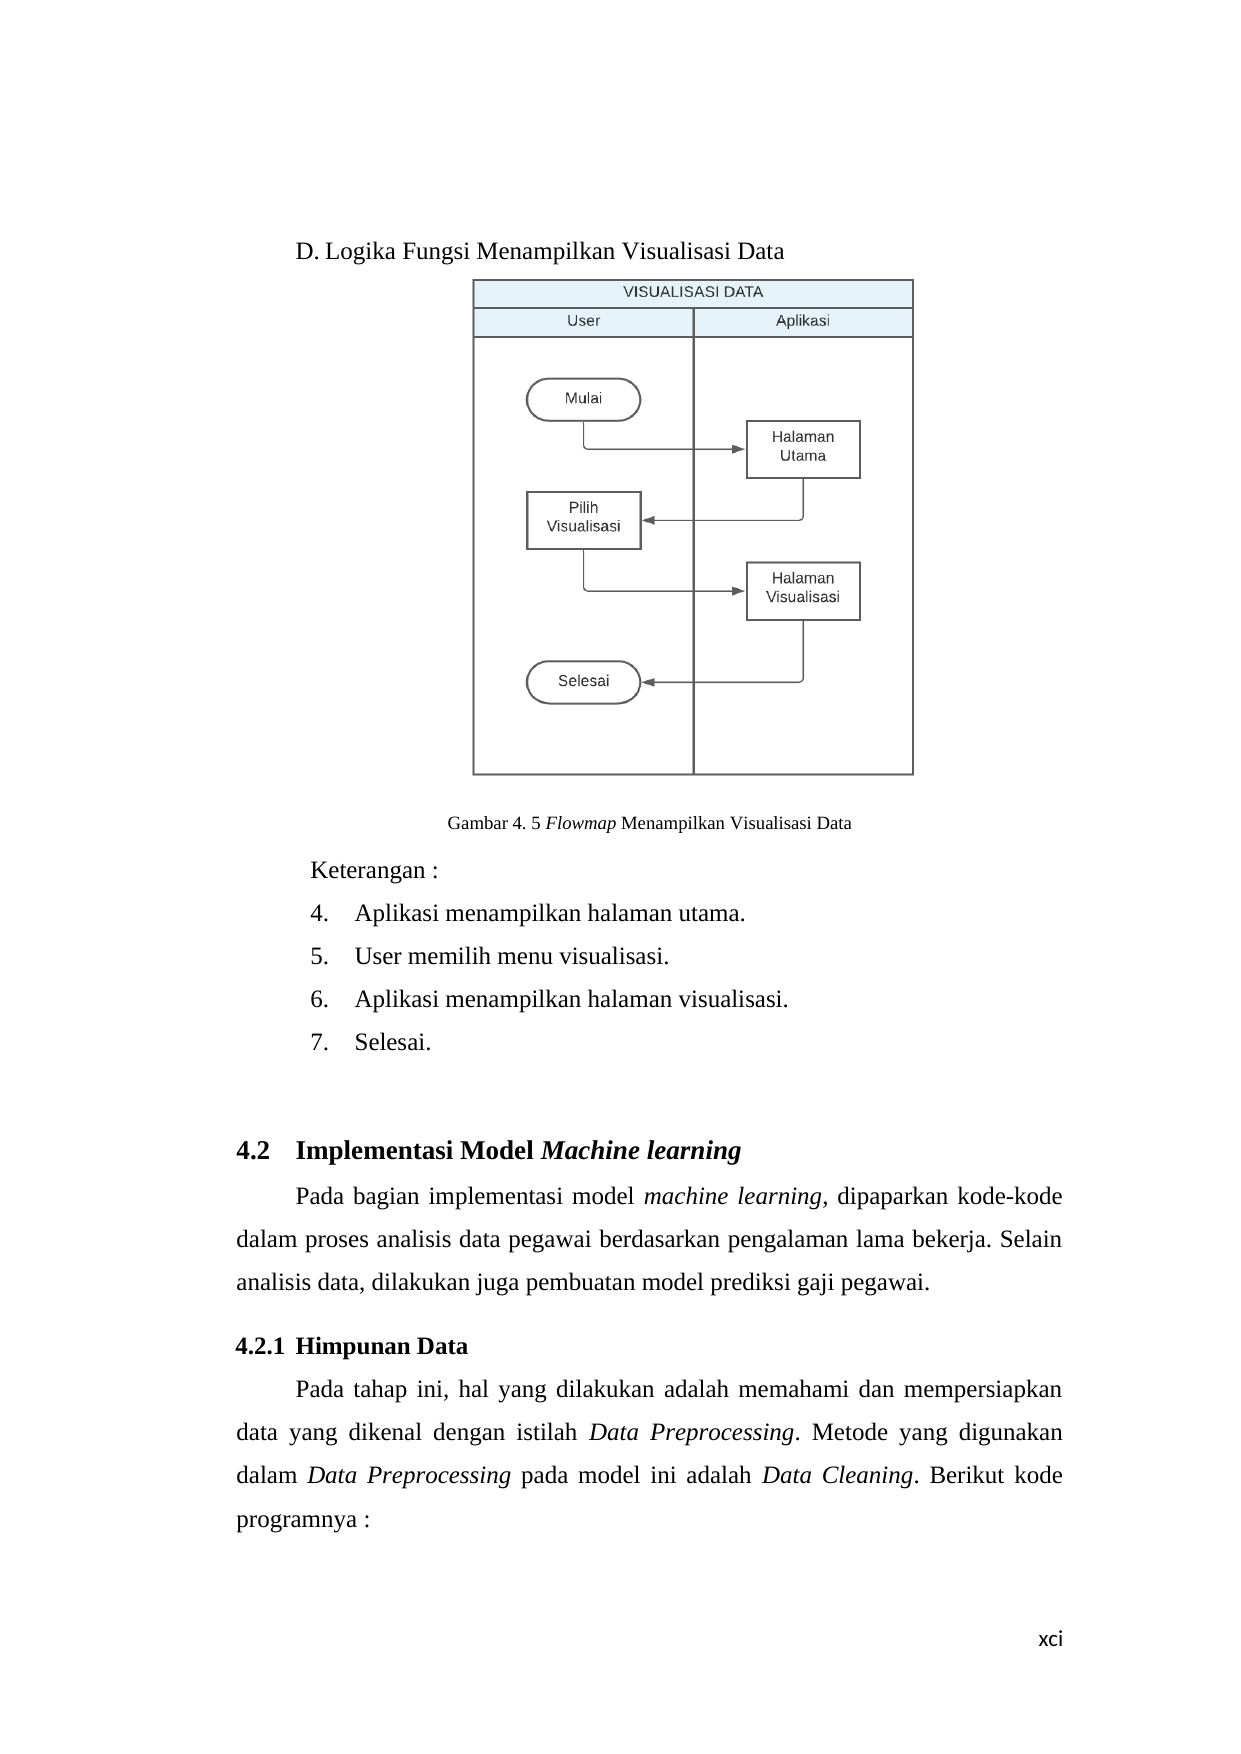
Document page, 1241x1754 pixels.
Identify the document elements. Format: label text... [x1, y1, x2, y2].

list Aplikasi menampilkan halaman visualisasi. [310, 984, 1063, 1013]
subtitle Himpunan Data [235, 1331, 1063, 1360]
list Pada tahap ini, hal yang dilakukan adalah memahami dan mempersiapkan data yang dikenal dengan istilah Data Preprocessing. Metode yang digunakan dalam Data Preprocessing pada model ini adalah Data Cleaning. Berikut kode programnya : [236, 1374, 1063, 1532]
list Logika Fungsi Menampilkan Visualisasi Data [295, 236, 1063, 265]
subtitle Implementasi Model Machine learning [236, 1134, 1063, 1165]
picture [471, 279, 917, 778]
text Gambar 4. 5 Flowmap Menampilkan Visualisasi Data [236, 812, 1063, 834]
list Aplikasi menampilkan halaman utama. [310, 898, 1063, 927]
text Pada bagian implementasi model machine learning, dipaparkan kode-kode dalam proses analisis data pegawai berdasarkan pengalaman lama bekerja. Selain analisis data, dilakukan juga pembuatan model prediksi gaji pegawai. [236, 1181, 1063, 1296]
list Selesai. [310, 1027, 1063, 1056]
list User memilih menu visualisasi. [310, 941, 1063, 970]
text Keterangan : [310, 855, 1063, 883]
